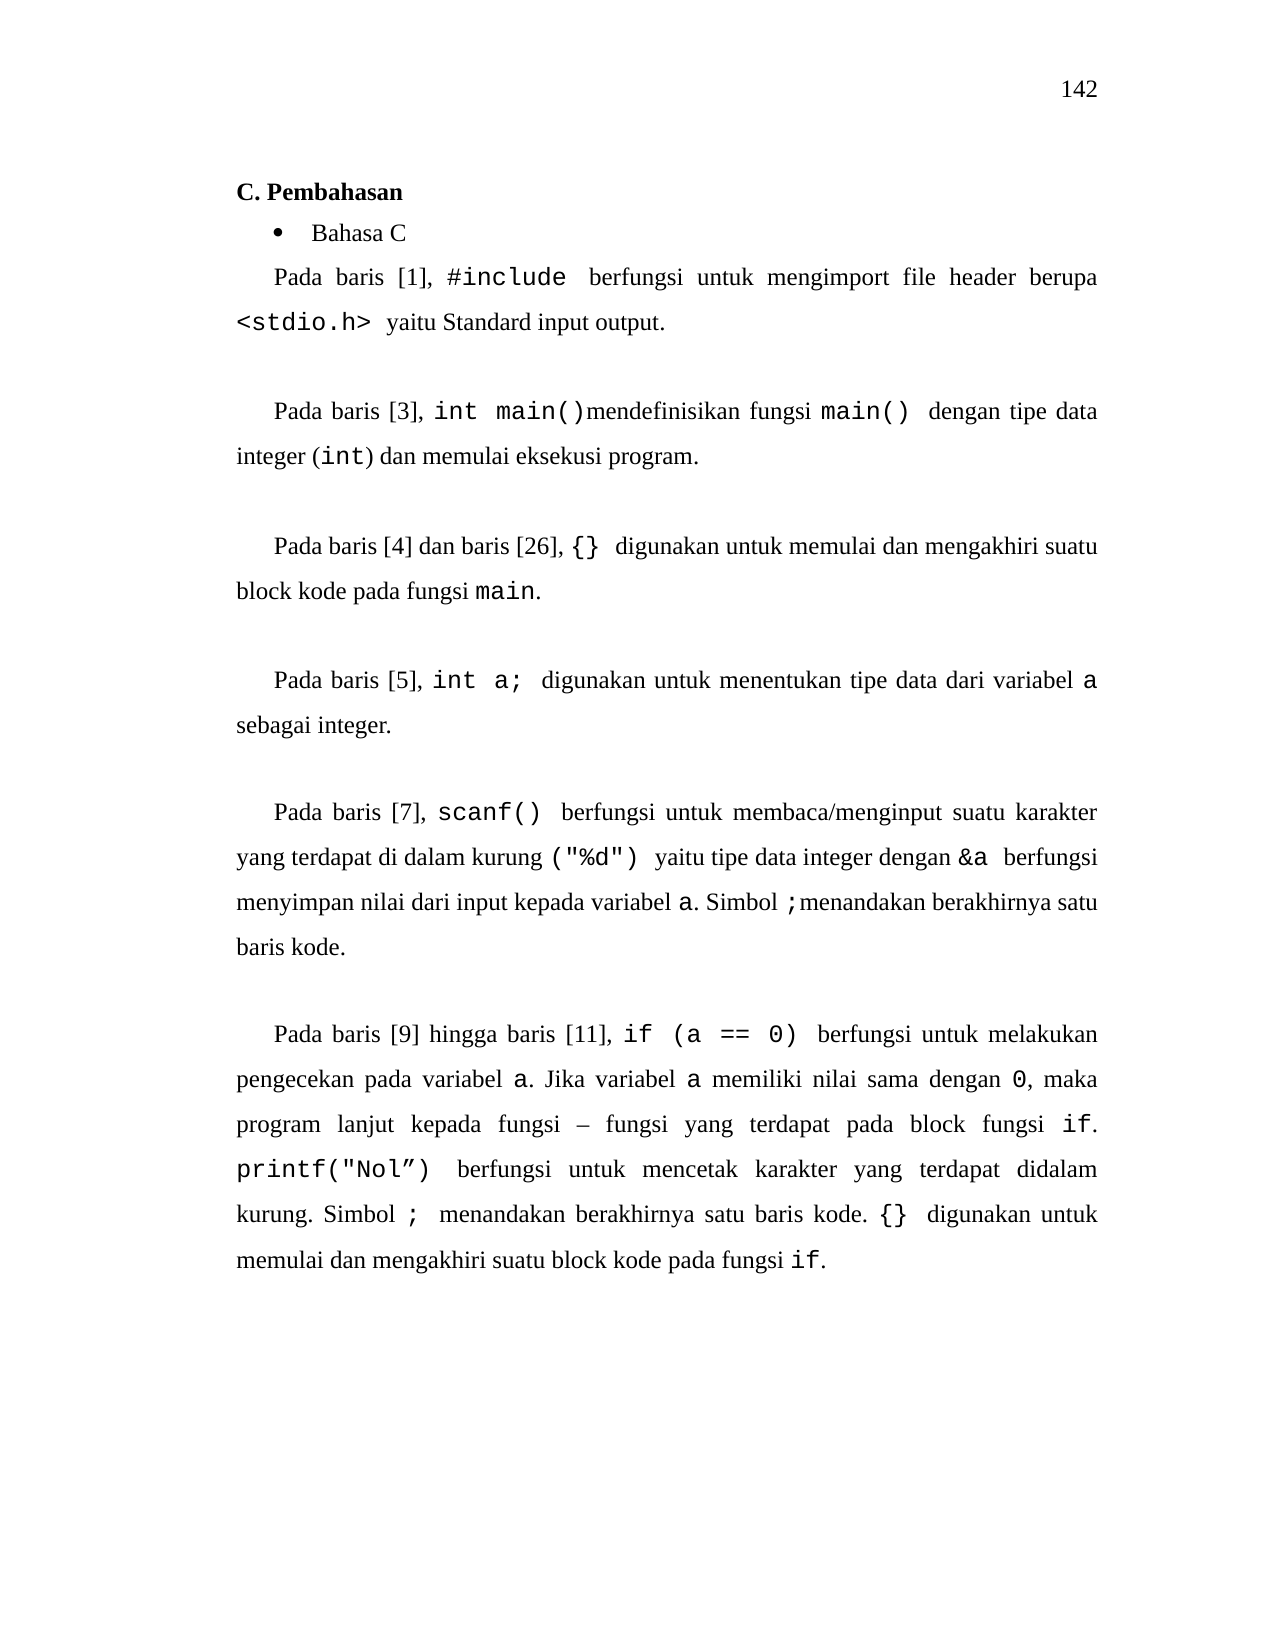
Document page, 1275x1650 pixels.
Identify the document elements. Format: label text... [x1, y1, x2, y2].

text Pada baris [1], #include berfungsi untuk mengimport file header berupa <stdio.h> yaitu Standard input output. [236, 262, 1098, 338]
text Pada baris [5], int a; digunakan untuk menentukan tipe data dari variabel a sebagai integer. [236, 665, 1098, 739]
text Pada baris [4] dan baris [26], {} digunakan untuk memulai dan mengakhiri suatu block kode pada fungsi main. [236, 531, 1098, 607]
text Pada baris [3], int main()mendefinisikan fungsi main() dengan tipe data integer (int) dan memulai eksekusi program. [236, 396, 1098, 472]
subtitle C. Pembahasan [236, 177, 1098, 206]
text Pada baris [7], scanf() berfungsi untuk membaca/menginput suatu karakter yang terdapat di dalam kurung ("%d") yaitu tipe data integer dengan &a berfungsi menyimpan nilai dari input kepada variabel a. Simbol ;menandakan berakhirnya satu baris kode. [236, 797, 1098, 961]
text Pada baris [9] hingga baris [11], if (a == 0) berfungsi untuk melakukan pengecekan pada variabel a. Jika variabel a memiliki nilai sama dengan 0, maka program lanjut kepada fungsi – fungsi yang terdapat pada block fungsi if. printf("Nol”) berfungsi untuk mencetak karakter yang terdapat didalam kurung. Simbol ; menandakan berakhirnya satu baris kode. {} digunakan untuk memulai dan mengakhiri suatu block kode pada fungsi if. [236, 1019, 1098, 1276]
list Bahasa C [274, 218, 1098, 247]
